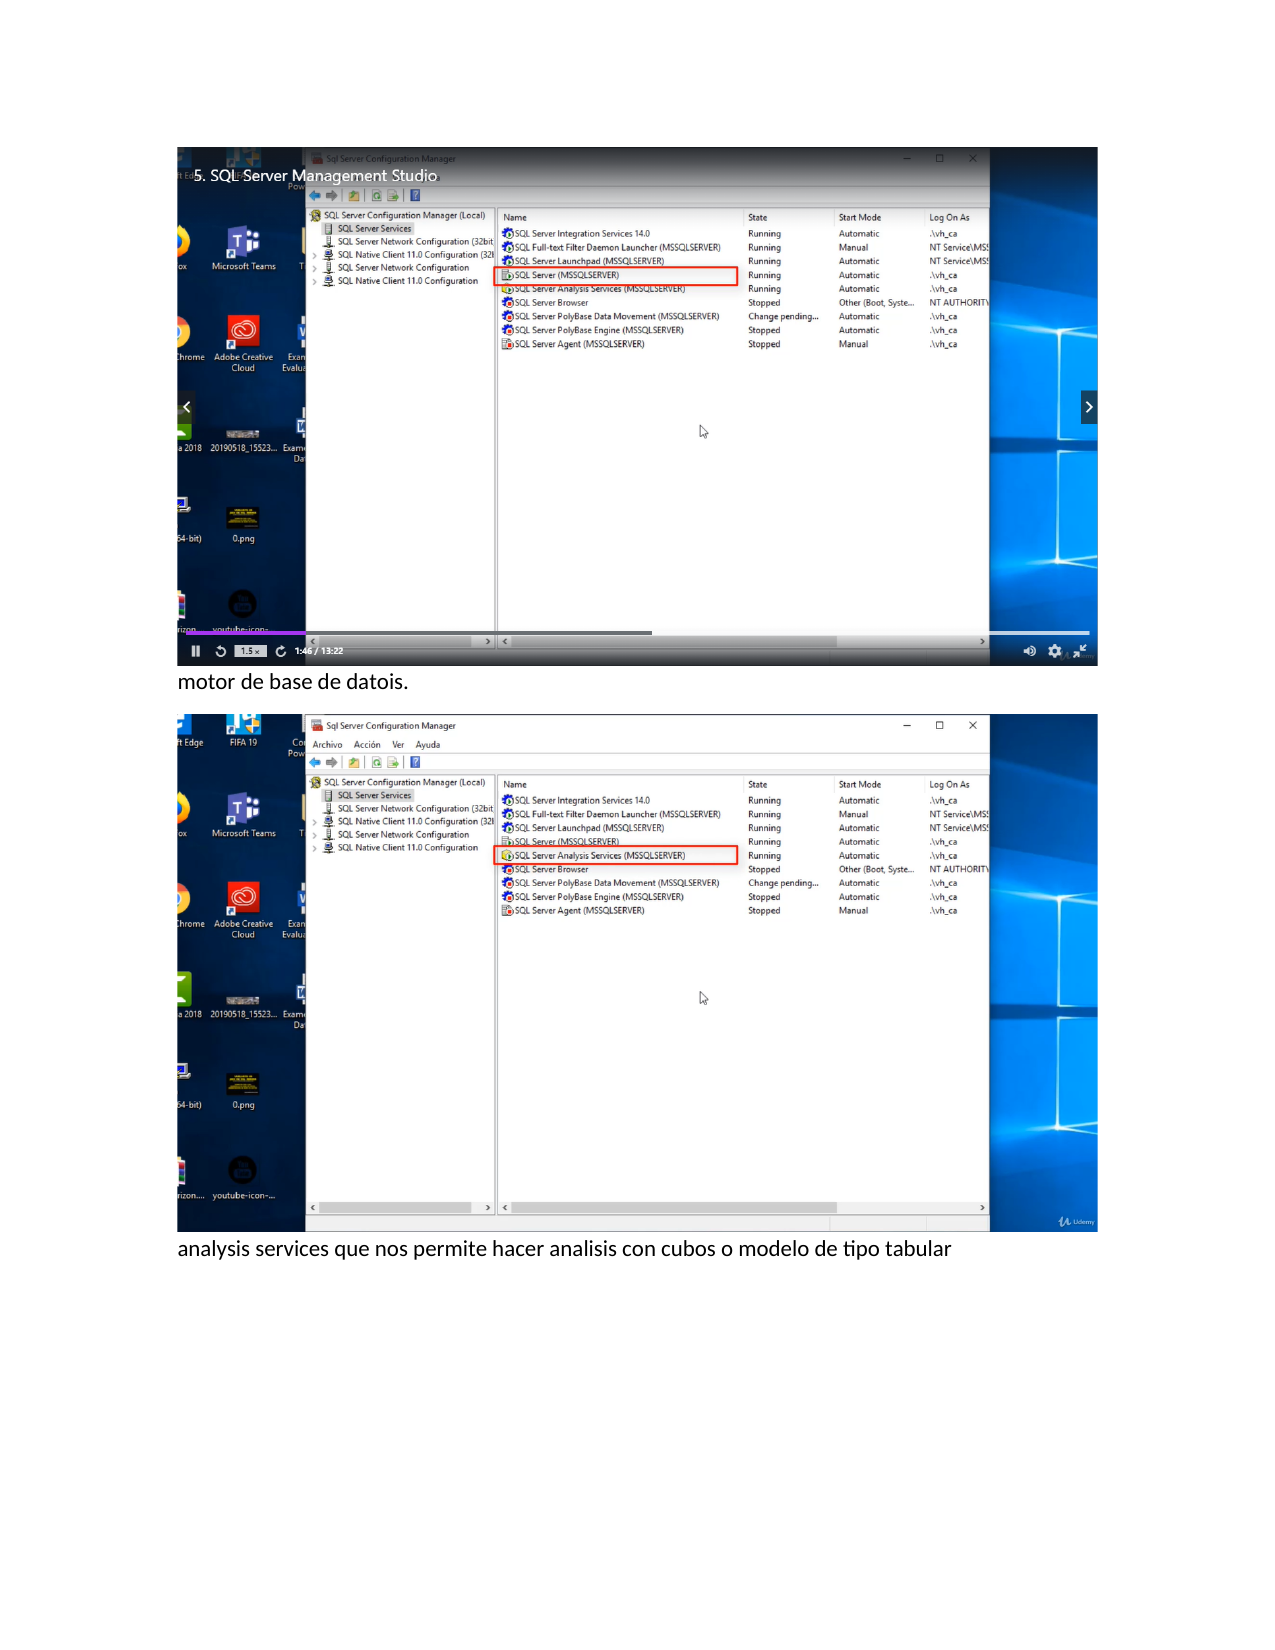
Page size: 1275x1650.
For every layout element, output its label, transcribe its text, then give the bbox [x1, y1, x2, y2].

text analysis services que nos permite hacer analisis con cubos o modelo de tipo tabular [177, 1232, 1098, 1262]
picture [177, 714, 1098, 1232]
text motor de base de datois. [177, 666, 1098, 695]
picture [177, 147, 1098, 666]
